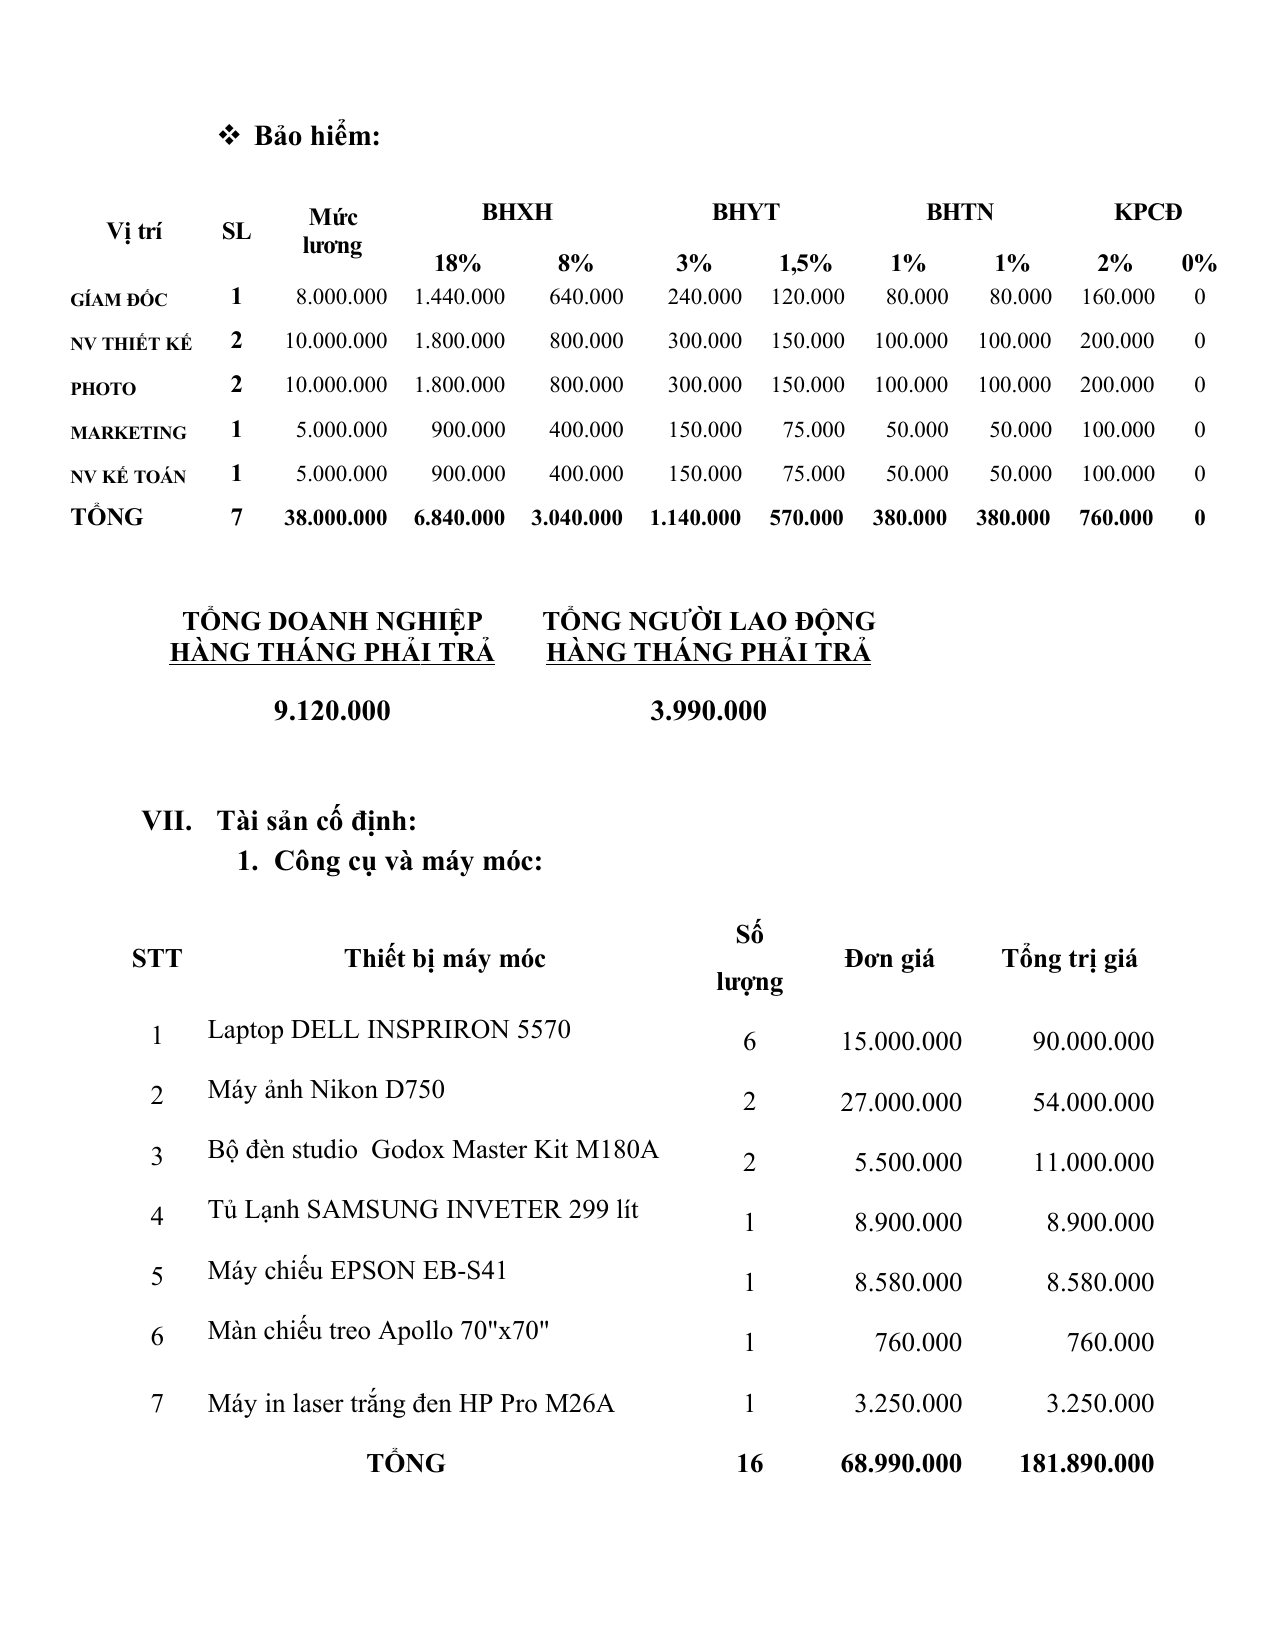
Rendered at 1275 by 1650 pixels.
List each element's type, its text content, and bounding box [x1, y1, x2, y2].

text 400.000 [549, 461, 649, 486]
text 300.000 150.000 100.000 100.000 200.000 [668, 328, 1181, 354]
text 75.000 [782, 461, 870, 486]
text 10.000.000 1.800.000 [284, 328, 531, 354]
text 16 [736, 1448, 788, 1478]
text NV KẾ TOÁN [70, 467, 215, 487]
text 7 [150, 1388, 189, 1418]
text Bảo hiểm: [253, 119, 406, 152]
text 300.000 150.000 100.000 100.000 200.000 [668, 372, 1181, 398]
text Laptop DELL INSPRIRON 5570 [207, 1014, 595, 1044]
text 0% [1181, 249, 1244, 277]
text PHOTO [70, 378, 214, 399]
text 2 [230, 327, 268, 354]
text 54.000.000 [1032, 1087, 1179, 1117]
text 10.000.000 1.800.000 [284, 372, 531, 398]
text 2 [230, 371, 268, 398]
text 11.000.000 [1032, 1147, 1179, 1177]
text 181.890.000 [1019, 1449, 1179, 1478]
text Đơn giá [844, 943, 960, 973]
text 800.000 [549, 328, 649, 354]
text BHYT [712, 198, 857, 226]
text Màn chiếu treo Apollo 70"x70" [207, 1316, 574, 1346]
text SL [222, 217, 277, 245]
text 50.000 [886, 461, 974, 486]
text TỔNG DOANH NGHIỆP [182, 607, 520, 637]
text 3.250.000 [854, 1388, 987, 1418]
text KPCĐ [1114, 198, 1207, 226]
text 150.000 [668, 417, 767, 442]
text .120.000 [288, 695, 416, 727]
text 5 [150, 1262, 189, 1291]
text 0 [1194, 505, 1231, 531]
text 2 [743, 1087, 781, 1117]
text 1 [150, 1021, 189, 1051]
text 0 [1194, 372, 1231, 398]
text 900.000 [431, 461, 531, 486]
text 1 [434, 249, 471, 277]
text 1 [743, 1207, 781, 1237]
text 1 [237, 845, 276, 877]
text STT [132, 943, 208, 973]
text 800.000 [549, 372, 649, 398]
text 5.000.000 [296, 417, 412, 442]
text TỔNG [70, 503, 215, 531]
text Số [735, 920, 789, 950]
text 2 [150, 1081, 189, 1111]
text HÀNG THÁNG PHẢI TRẢ [546, 638, 901, 668]
text Mức [308, 203, 390, 231]
text TỔNG [366, 1449, 639, 1478]
text HÀNG THÁNG PHẢI TRẢ [169, 638, 520, 668]
text Máy chiếu EPSON EB-S41 [207, 1255, 684, 1285]
text 9 [274, 695, 288, 727]
text 5.500.000 [854, 1147, 987, 1177]
text 0 [1194, 417, 1231, 442]
text 7 [230, 503, 268, 531]
text 1 [230, 459, 268, 487]
text ❖ [216, 119, 253, 151]
text GÍAM ĐỐC [70, 290, 214, 311]
text lượng [716, 966, 808, 996]
text Bộ đèn studio Godox Master Kit M180A [207, 1135, 684, 1165]
text 900.000 [431, 417, 531, 442]
text 1% 1% [890, 249, 1055, 277]
text 6 [150, 1322, 189, 1352]
text 3% 1,5% [676, 249, 857, 277]
text NV THIẾT KẾ [70, 334, 214, 355]
text 240.000 120.000 [668, 284, 870, 309]
text Vị trí [106, 217, 185, 245]
text BHTN [926, 198, 1055, 226]
text Máy in laser trắng đen HP Pro M26A [207, 1388, 639, 1418]
text 8.900.000 [854, 1207, 987, 1237]
text 68.990.000 [840, 1449, 987, 1478]
text 4 [150, 1201, 189, 1231]
text 760.000 [874, 1328, 987, 1358]
text 80.000 [886, 284, 974, 309]
text 38.000.000 6.840.000 3.040.000 1.140.000 570.000 380.000 380.000 760.000 [284, 505, 1181, 530]
text 0 [1194, 461, 1231, 486]
text 8% [558, 249, 620, 277]
text BHXH [481, 198, 578, 226]
text 5.000.000 [296, 461, 412, 486]
text Tủ Lạnh SAMSUNG INVETER 299 lít [207, 1195, 684, 1225]
text 3.250.000 [1046, 1388, 1179, 1418]
text 400.000 [549, 417, 649, 442]
text 8.580.000 [854, 1268, 987, 1298]
text 90.000.000 [1032, 1027, 1179, 1057]
text VII. Tài sản cố định: [141, 804, 568, 837]
text 1 [230, 415, 268, 443]
text 3 [150, 1141, 189, 1171]
text MARKETING [70, 423, 215, 443]
text 1 [743, 1268, 781, 1297]
text 8.580.000 [1046, 1268, 1179, 1298]
text Máy ảnh Nikon D750 [207, 1074, 595, 1104]
text 75.000 [782, 417, 870, 442]
text 150.000 [668, 461, 767, 486]
text 50.000 100.000 [989, 461, 1181, 486]
text 0 [1194, 284, 1231, 309]
text 27.000.000 [840, 1087, 987, 1117]
text 50.000 100.000 [989, 417, 1181, 442]
text 1 [743, 1388, 781, 1418]
text 2 [743, 1147, 781, 1177]
text 1 [230, 282, 268, 310]
text 0 [1194, 328, 1231, 354]
text 640.000 [549, 284, 649, 309]
text 6 [743, 1027, 781, 1056]
text 8% [471, 249, 558, 277]
text 2% [1097, 249, 1181, 277]
text 1 [743, 1328, 781, 1358]
text 15.000.000 [840, 1027, 987, 1057]
text 8.900.000 [1046, 1207, 1179, 1237]
text lương [302, 232, 390, 259]
text TỔNG NGƯỜI LAO ĐỘNG [542, 607, 901, 637]
text Tổng trị giá [1001, 943, 1163, 973]
text 50.000 [886, 417, 974, 442]
text 3.990.000 [650, 695, 792, 727]
text 80.000 160.000 [989, 284, 1181, 309]
text 760.000 [1066, 1328, 1179, 1358]
text . Công cụ và máy móc: [276, 845, 568, 877]
text Thiết bị máy móc [344, 943, 571, 973]
text 8.000.000 1.440.000 [296, 284, 531, 309]
